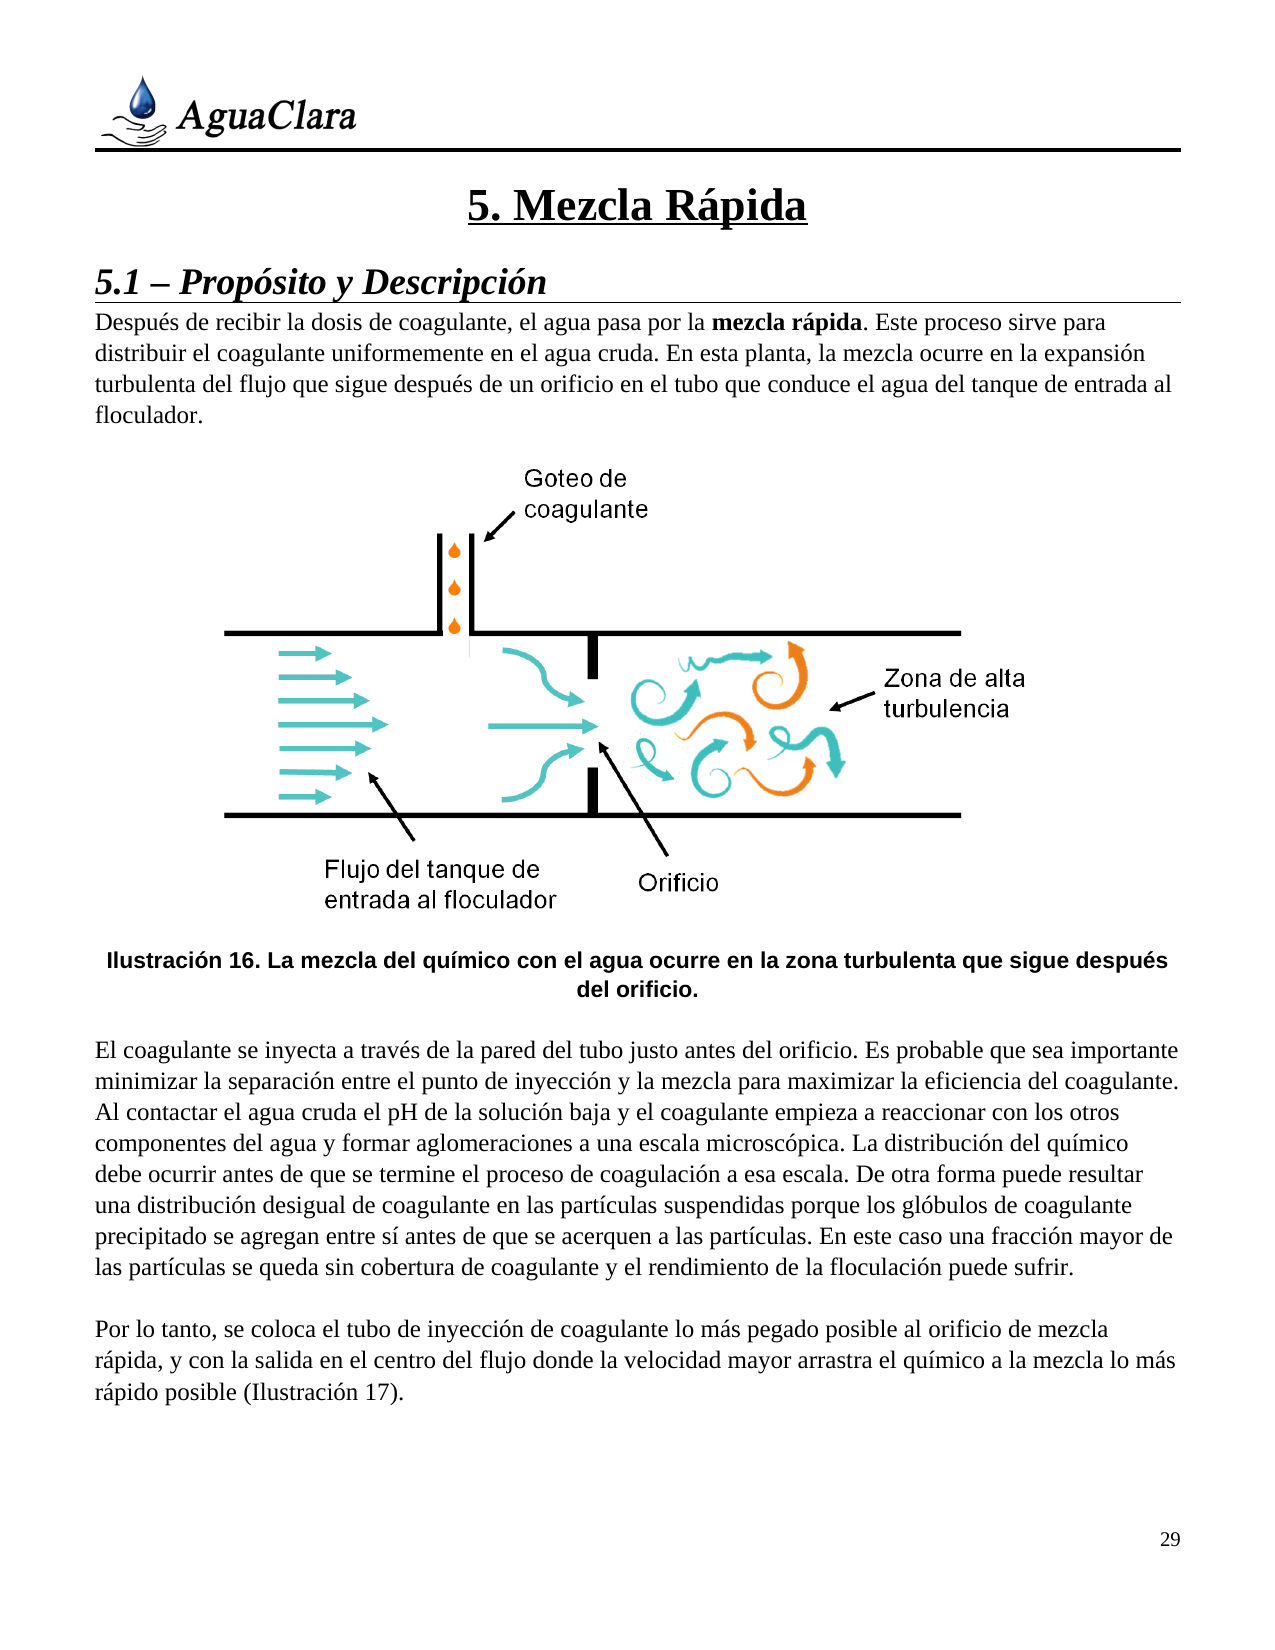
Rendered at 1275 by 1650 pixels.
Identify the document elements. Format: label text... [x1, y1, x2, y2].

text Después de recibir la dosis de coagulante, el agua pasa por la mezcla rápida. Este proceso sirve para distribuir el coagulante uniformemente en el agua cruda. En esta planta, la mezcla ocurre en la expansión turbulenta del flujo que sigue después de un orificio en el tubo que conduce el agua del tanque de entrada al floculador. [94, 307, 1181, 429]
text Por lo tanto, se coloca el tubo de inyección de coagulante lo más pegado posible al orificio de mezcla rápida, y con la salida en el centro del flujo donde la velocidad mayor arrastra el químico a la mezcla lo más rápido posible (Ilustración 17). [94, 1314, 1181, 1405]
text Ilustración 16. La mezcla del químico con el agua ocurre en la zona turbulenta que sigue después del orificio. [94, 947, 1181, 1002]
picture [94, 75, 373, 148]
subtitle . Mezcla Rápida [94, 177, 1181, 230]
picture [223, 456, 1052, 920]
subtitle – Propósito y Descripción [94, 259, 1181, 303]
text El coagulante se inyecta a través de la pared del tubo justo antes del orificio. Es probable que sea importante minimizar la separación entre el punto de inyección y la mezcla para maximizar la eficiencia del coagulante. Al contactar el agua cruda el pH de la solución baja y el coagulante empieza a reaccionar con los otros componentes del agua y formar aglomeraciones a una escala microscópica. La distribución del químico debe ocurrir antes de que se termine el proceso de coagulación a esa escala. De otra forma puede resultar una distribución desigual de coagulante en las partículas suspendidas porque los glóbulos de coagulante precipitado se agregan entre sí antes de que se acerquen a las partículas. En este caso una fracción mayor de las partículas se queda sin cobertura de coagulante y el rendimiento de la floculación puede sufrir. [94, 1035, 1181, 1281]
